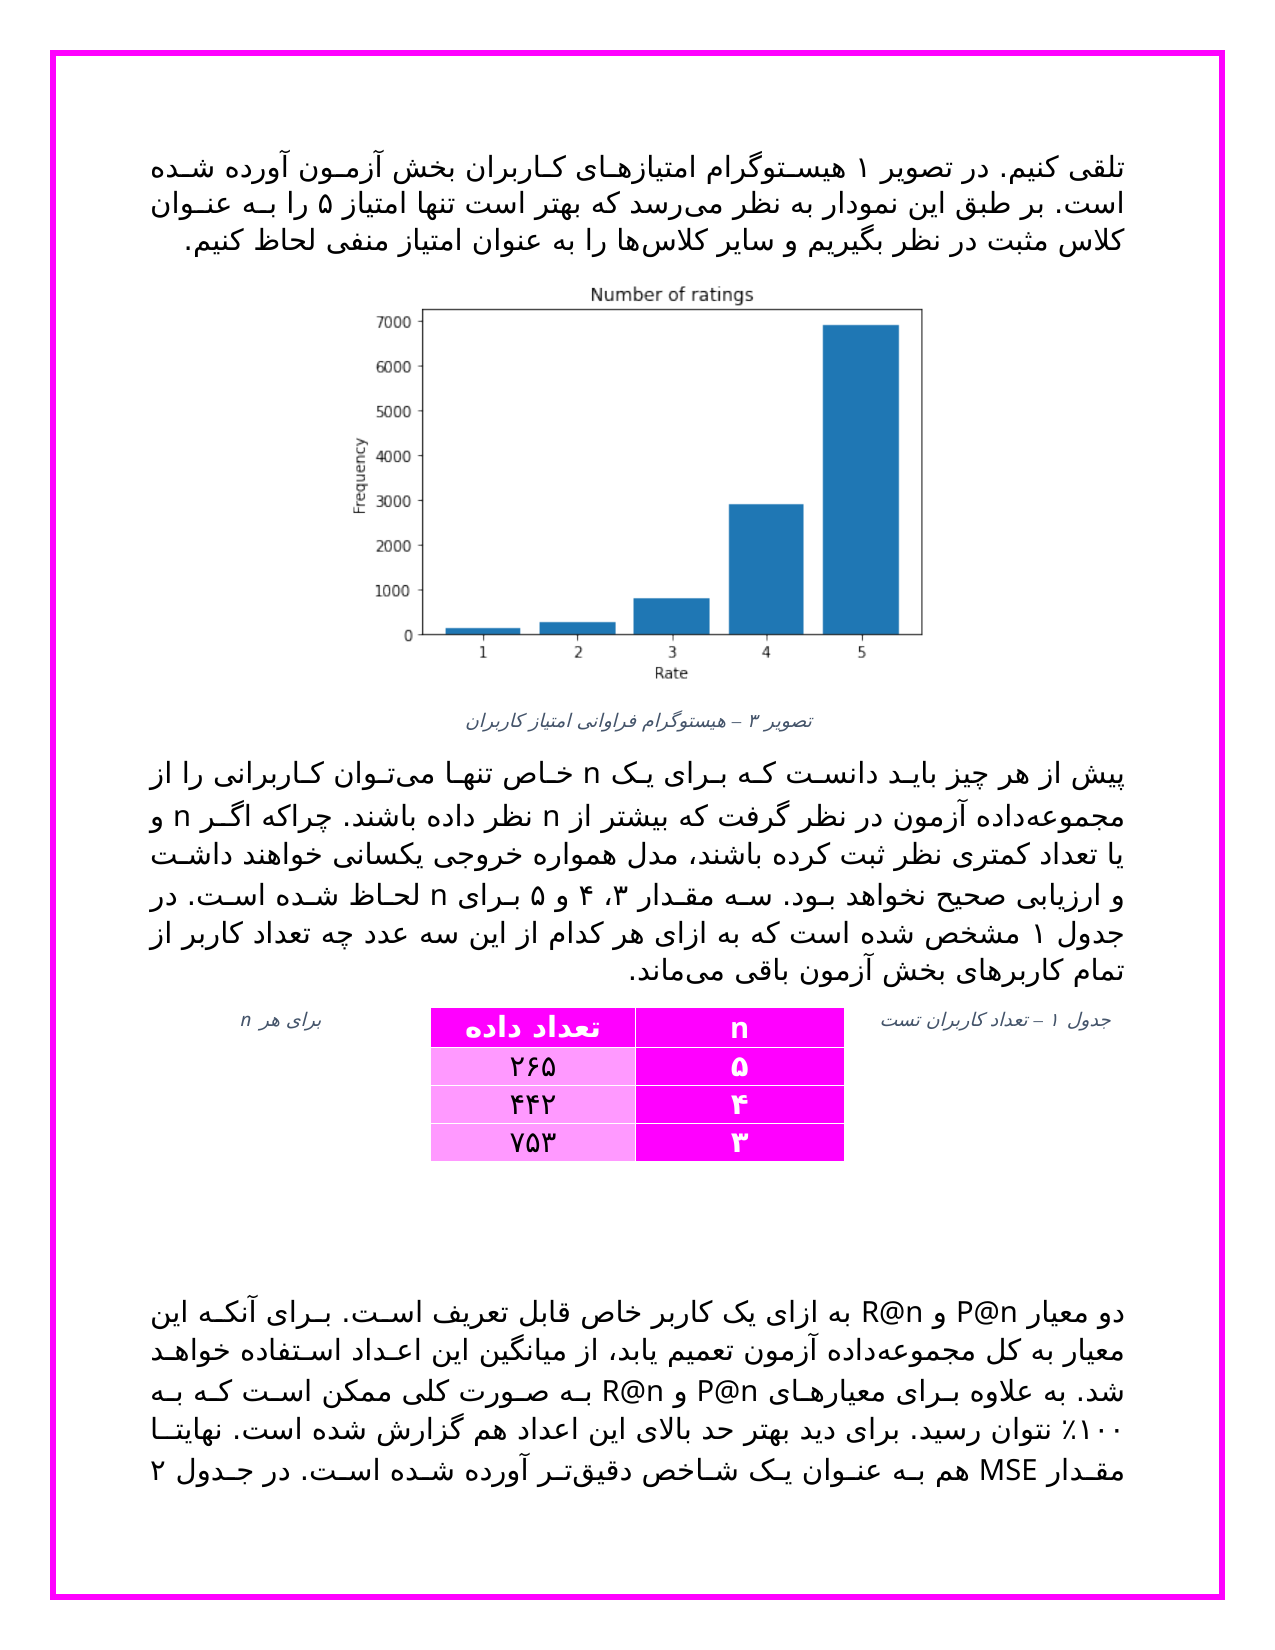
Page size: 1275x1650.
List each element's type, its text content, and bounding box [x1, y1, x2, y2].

picture [343, 276, 932, 691]
table_header n [636, 1008, 844, 1047]
table_cell ۲۶۵ [431, 1048, 635, 1085]
text جدول ۱ – تعداد کاربران تست برای هر n [845, 1007, 1125, 1032]
table_header تعداد داده [431, 1008, 635, 1047]
table_cell ۳ [636, 1124, 844, 1161]
table_cell ۴۴۲ [431, 1086, 635, 1123]
table_cell ۷۵۳ [431, 1124, 635, 1161]
table_cell ۴ [636, 1086, 844, 1123]
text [150, 150, 1125, 257]
table_cell ۵ [636, 1048, 844, 1085]
text تصویر ۳ – هیستوگرام فراوانی امتیاز کاربران [150, 710, 1125, 732]
text جدول ۱ – تعداد کاربران تست برای هر n [150, 1007, 430, 1032]
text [150, 1291, 1125, 1489]
text پیش از هر چیز باید دانست که برای یک n خاص تنها می‌توان کاربرانی را از مجموعه‌داده آزمون در نظر گرفت که بیشتر از n نظر داده باشند. چراکه اگر n و یا تعداد کمتری نظر ثبت کرده باشند، مدل همواره خروجی یکسانی خواهند داشت و ارزیابی صحیح نخواهد بود. سه مقدار ۳، ۴ و ۵ برای n‌ لحاظ شده است. در جدول ۱ مشخص شده است که به ازای هر کدام از این سه عدد چه تعداد کاربر از تمام کاربرهای بخش آزمون باقی می‌ماند. [150, 753, 1125, 987]
